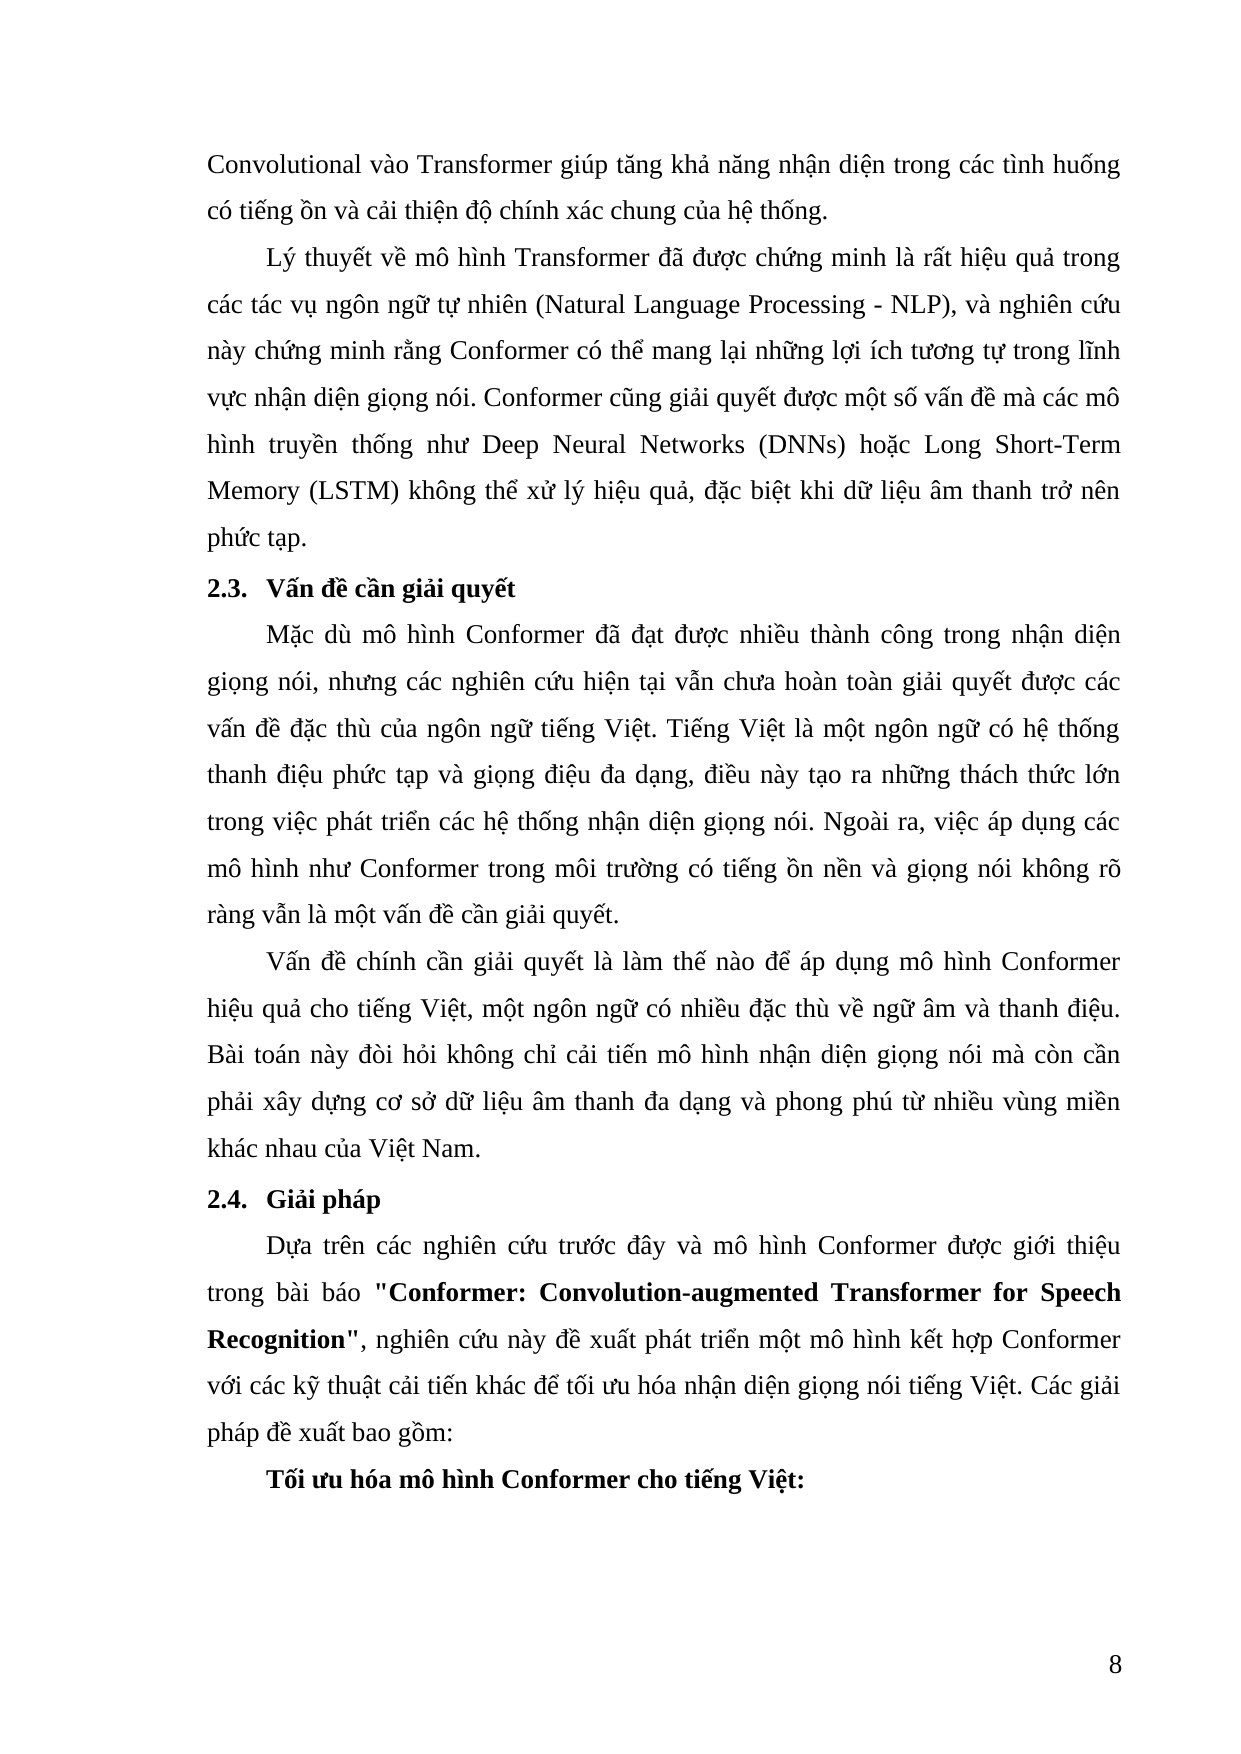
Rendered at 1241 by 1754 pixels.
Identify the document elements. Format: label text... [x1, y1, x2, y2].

text Lý thuyết về mô hình Transformer đã được chứng minh là rất hiệu quả trong các tác vụ ngôn ngữ tự nhiên (Natural Language Processing - NLP), và nghiên cứu này chứng minh rằng Conformer có thể mang lại những lợi ích tương tự trong lĩnh vực nhận diện giọng nói. Conformer cũng giải quyết được một số vấn đề mà các mô hình truyền thống như Deep Neural Networks (DNNs) hoặc Long Short-Term Memory (LSTM) không thể xử lý hiệu quả, đặc biệt khi dữ liệu âm thanh trở nên phức tạp. [207, 241, 1122, 552]
text Vấn đề chính cần giải quyết là làm thế nào để áp dụng mô hình Conformer hiệu quả cho tiếng Việt, một ngôn ngữ có nhiều đặc thù về ngữ âm và thanh điệu. Bài toán này đòi hỏi không chỉ cải tiến mô hình nhận diện giọng nói mà còn cần phải xây dựng cơ sở dữ liệu âm thanh đa dạng và phong phú từ nhiều vùng miền khác nhau của Việt Nam. [207, 945, 1122, 1163]
list Vấn đề cần giải quyết [207, 572, 1122, 603]
text Tối ưu hóa mô hình Conformer cho tiếng Việt: [207, 1463, 1122, 1494]
list Giải pháp [207, 1183, 1122, 1214]
text Mặc dù mô hình Conformer đã đạt được nhiều thành công trong nhận diện giọng nói, nhưng các nghiên cứu hiện tại vẫn chưa hoàn toàn giải quyết được các vấn đề đặc thù của ngôn ngữ tiếng Việt. Tiếng Việt là một ngôn ngữ có hệ thống thanh điệu phức tạp và giọng điệu đa dạng, điều này tạo ra những thách thức lớn trong việc phát triển các hệ thống nhận diện giọng nói. Ngoài ra, việc áp dụng các mô hình như Conformer trong môi trường có tiếng ồn nền và giọng nói không rõ ràng vẫn là một vấn đề cần giải quyết. [207, 618, 1122, 930]
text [207, 148, 1122, 226]
text Dựa trên các nghiên cứu trước đây và mô hình Conformer được giới thiệu trong bài báo "Conformer: Convolution-augmented Transformer for Speech Recognition", nghiên cứu này đề xuất phát triển một mô hình kết hợp Conformer với các kỹ thuật cải tiến khác để tối ưu hóa nhận diện giọng nói tiếng Việt. Các giải pháp đề xuất bao gồm: [207, 1229, 1122, 1447]
